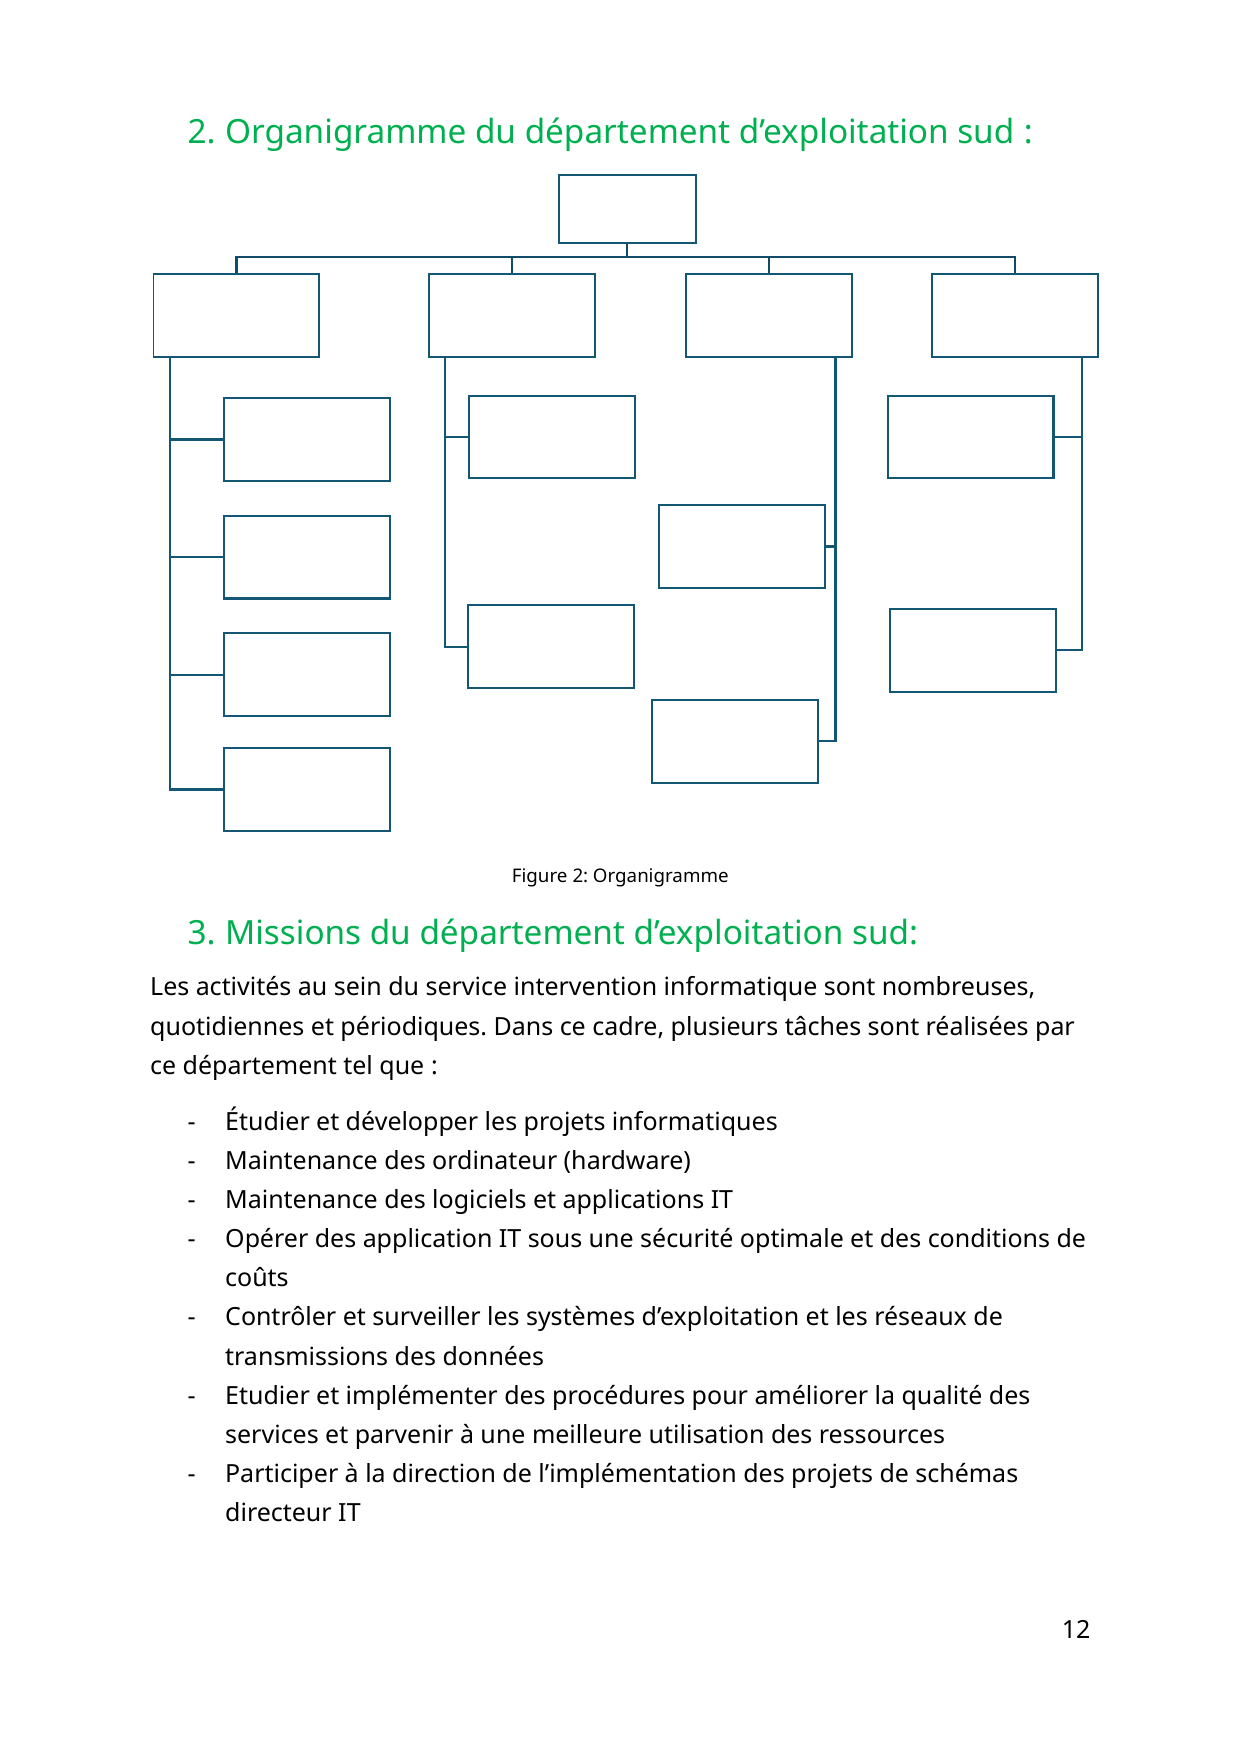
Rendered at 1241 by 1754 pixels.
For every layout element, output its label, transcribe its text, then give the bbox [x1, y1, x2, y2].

list Contrôler et surveiller les systèmes d’exploitation et les réseaux de transmissions des données [187, 1299, 1090, 1372]
list Étudier et développer les projets informatiques [187, 1103, 1090, 1137]
list Maintenance des ordinateur (hardware) [187, 1142, 1090, 1176]
subtitle Missions du département d’exploitation sud: [187, 908, 1090, 954]
list Maintenance des logiciels et applications IT [187, 1182, 1090, 1216]
list Opérer des application IT sous une sécurité optimale et des conditions de coûts [187, 1221, 1090, 1294]
subtitle Organigramme du département d’exploitation sud : [187, 108, 1090, 153]
text Les activités au sein du service intervention informatique sont nombreuses, quotidiennes et périodiques. Dans ce cadre, plusieurs tâches sont réalisées par ce département tel que : [150, 969, 1090, 1081]
list Etudier et implémenter des procédures pour améliorer la qualité des services et parvenir à une meilleure utilisation des ressources [187, 1377, 1090, 1451]
list Participer à la direction de l’implémentation des projets de schémas directeur IT [187, 1456, 1090, 1529]
text Figure 2: Organigramme [150, 862, 1090, 888]
